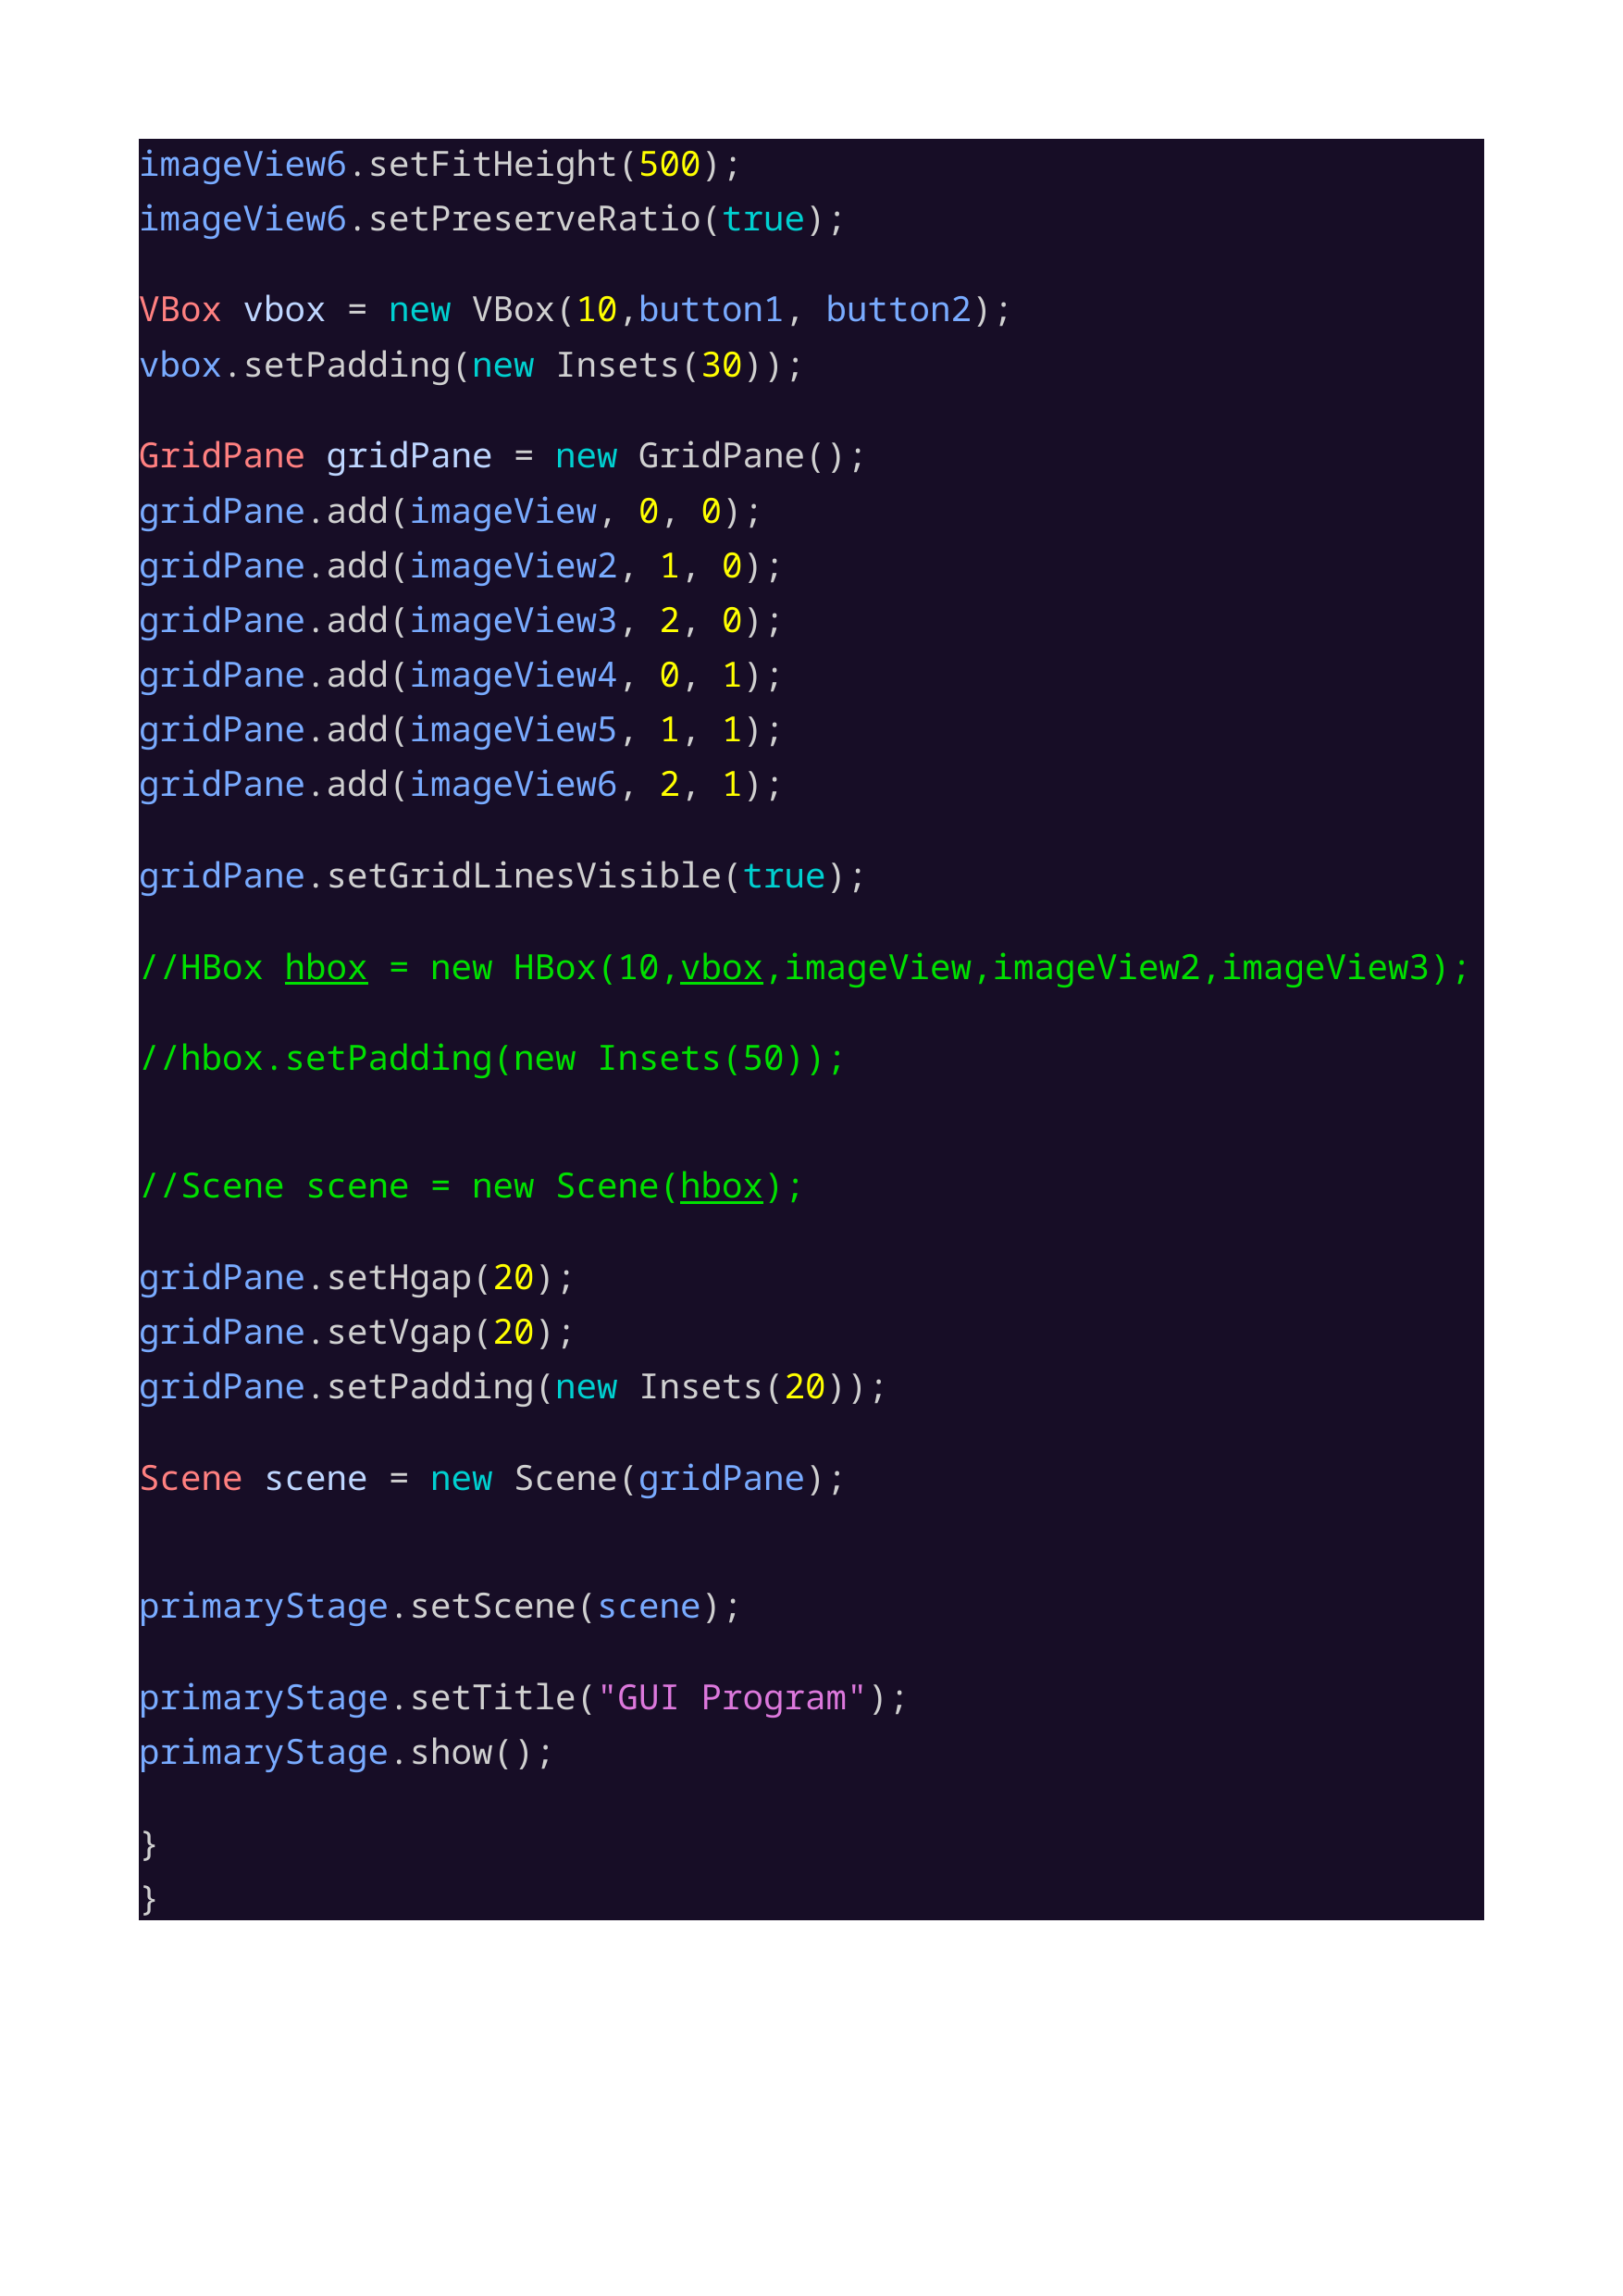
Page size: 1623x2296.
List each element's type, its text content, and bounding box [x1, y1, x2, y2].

text imageView6.setPreserveRatio(true); [139, 193, 1484, 241]
text primaryStage.setTitle("GUI Program"); [139, 1672, 1484, 1719]
text //hbox.setPadding(new Insets(50)); [139, 1034, 1484, 1081]
text gridPane.add(imageView, 0, 0); [139, 486, 1484, 533]
text vbox.setPadding(new Insets(30)); [139, 340, 1484, 387]
text gridPane.add(imageView4, 0, 1); [139, 650, 1484, 697]
text primaryStage.show(); [139, 1727, 1484, 1774]
text gridPane.add(imageView5, 1, 1); [139, 704, 1484, 751]
text gridPane.add(imageView6, 2, 1); [139, 760, 1484, 807]
text VBox vbox = new VBox(10,button1, button2); [139, 285, 1484, 332]
text primaryStage.setScene(scene); [139, 1581, 1484, 1628]
text GridPane gridPane = new GridPane(); [139, 431, 1484, 478]
text Scene scene = new Scene(gridPane); [139, 1453, 1484, 1500]
text gridPane.setGridLinesVisible(true); [139, 850, 1484, 898]
text gridPane.setVgap(20); [139, 1307, 1484, 1354]
text imageView6.setFitHeight(500); [139, 139, 1484, 186]
text gridPane.add(imageView2, 1, 0); [139, 540, 1484, 588]
text //HBox hbox = new HBox(10,vbox,imageView,imageView2,imageView3); [139, 942, 1484, 989]
text gridPane.add(imageView3, 2, 0); [139, 595, 1484, 642]
text //Scene scene = new Scene(hbox); [139, 1161, 1484, 1209]
text gridPane.setHgap(20); [139, 1252, 1484, 1299]
text } [139, 1873, 1484, 1920]
text } [139, 1818, 1484, 1866]
text gridPane.setPadding(new Insets(20)); [139, 1362, 1484, 1409]
